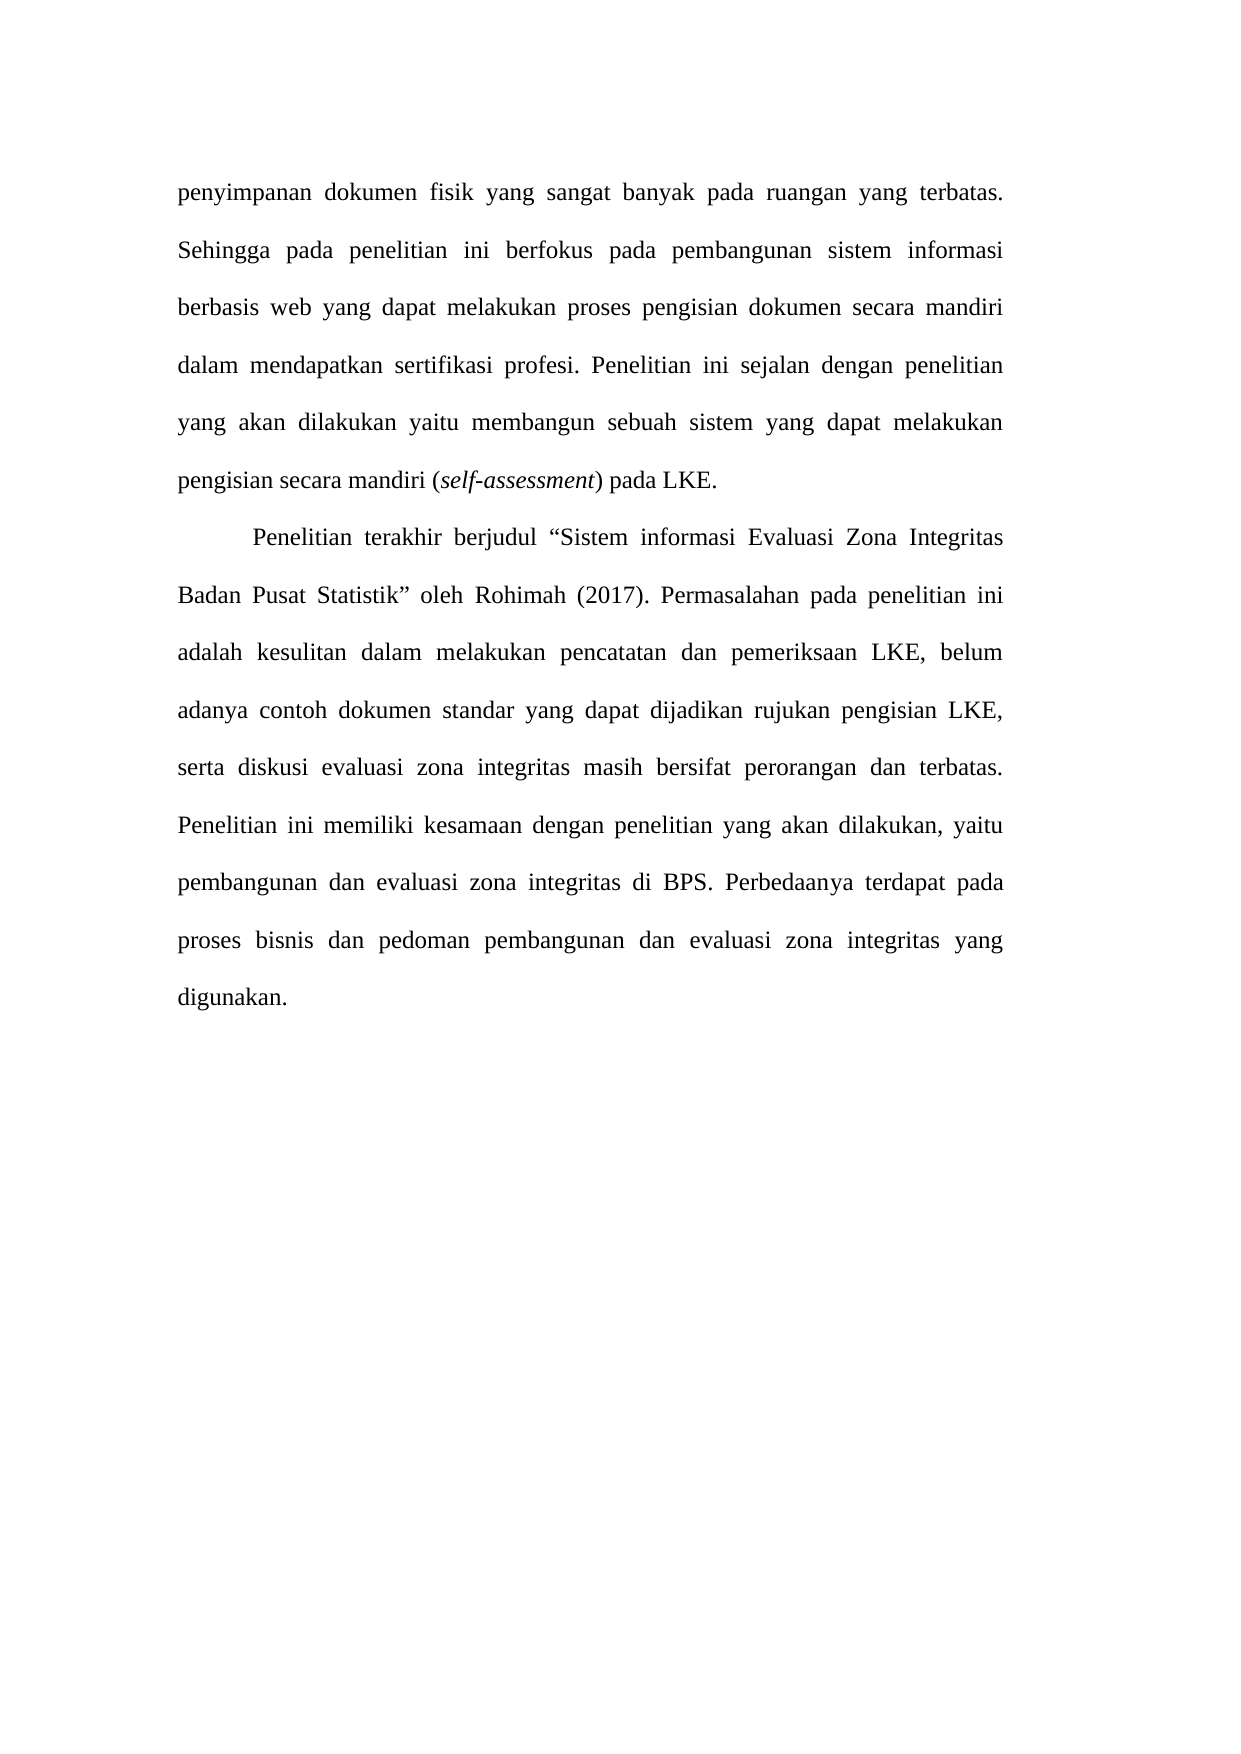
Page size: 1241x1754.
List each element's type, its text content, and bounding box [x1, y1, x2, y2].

text Penelitian terakhir berjudul “Sistem informasi Evaluasi Zona Integritas Badan Pusat Statistik” oleh . Permasalahan pada penelitian ini adalah kesulitan dalam melakukan pencatatan dan pemeriksaan LKE, belum adanya contoh dokumen standar yang dapat dijadikan rujukan pengisian LKE, serta diskusi evaluasi zona integritas masih bersifat perorangan dan terbatas. Penelitian ini memiliki kesamaan dengan penelitian yang akan dilakukan, yaitu pembangunan dan evaluasi zona integritas di BPS. Perbedaanya terdapat pada proses bisnis dan pedoman pembangunan dan evaluasi zona integritas yang digunakan. [177, 522, 1004, 1011]
